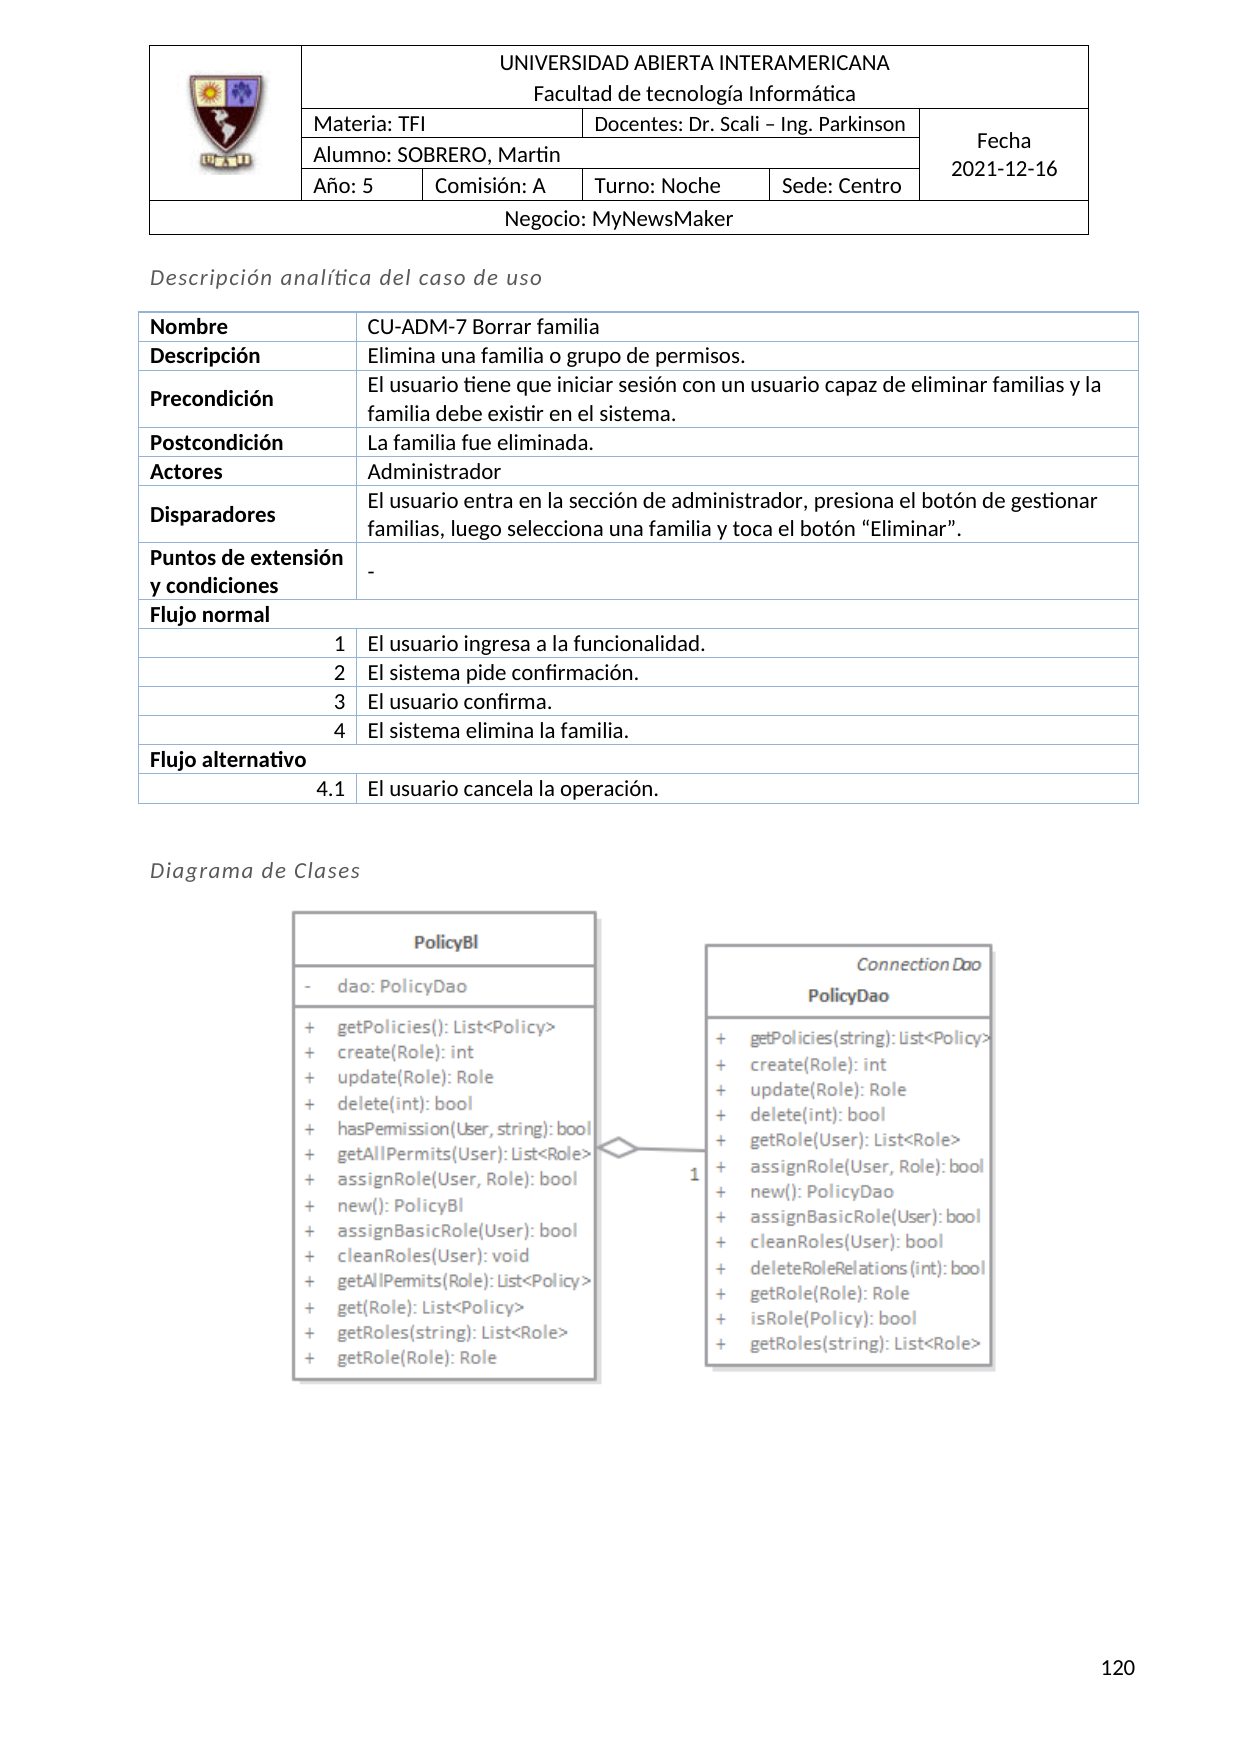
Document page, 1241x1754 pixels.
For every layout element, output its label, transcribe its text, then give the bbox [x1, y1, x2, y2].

table_cell El sistema elimina la familia. [357, 716, 1138, 744]
table_cell 2 [139, 658, 356, 686]
table_cell La familia fue eliminada. [357, 428, 1138, 456]
table_header Nombre [139, 313, 356, 341]
table_cell El usuario cancela la operación. [357, 774, 1138, 802]
subtitle Descripción analítica del caso de uso [150, 263, 1135, 291]
subtitle Diagrama de Clases [150, 856, 1135, 884]
picture [286, 905, 999, 1386]
table_cell Administrador [357, 457, 1138, 485]
table_cell El usuario tiene que iniciar sesión con un usuario capaz de eliminar familias y la familia debe existir en el sistema. [357, 371, 1138, 427]
picture [175, 67, 276, 180]
table_cell Disparadores [139, 486, 356, 542]
table_cell El usuario ingresa a la funcionalidad. [357, 629, 1138, 657]
table_cell 4 [139, 716, 356, 744]
table_cell Actores [139, 457, 356, 485]
table_cell Elimina una familia o grupo de permisos. [357, 342, 1138, 369]
table_cell El usuario confirma. [357, 687, 1138, 715]
table_cell Descripción [139, 342, 356, 369]
table_cell Flujo normal [139, 600, 1138, 628]
table_cell Postcondición [139, 428, 356, 456]
table_cell 3 [139, 687, 356, 715]
table_cell El usuario entra en la sección de administrador, presiona el botón de gestionar familias, luego selecciona una familia y toca el botón “Eliminar”. [357, 486, 1138, 542]
table_header CU-ADM-7 Borrar familia [357, 313, 1138, 341]
table_cell - [357, 543, 1138, 599]
table_cell 1 [139, 629, 356, 657]
table_cell Puntos de extensión y condiciones [139, 543, 356, 599]
table_cell Flujo alternativo [139, 745, 1138, 773]
table_cell Precondición [139, 371, 356, 427]
table_cell El sistema pide confirmación. [357, 658, 1138, 686]
table_cell 4.1 [139, 774, 356, 802]
